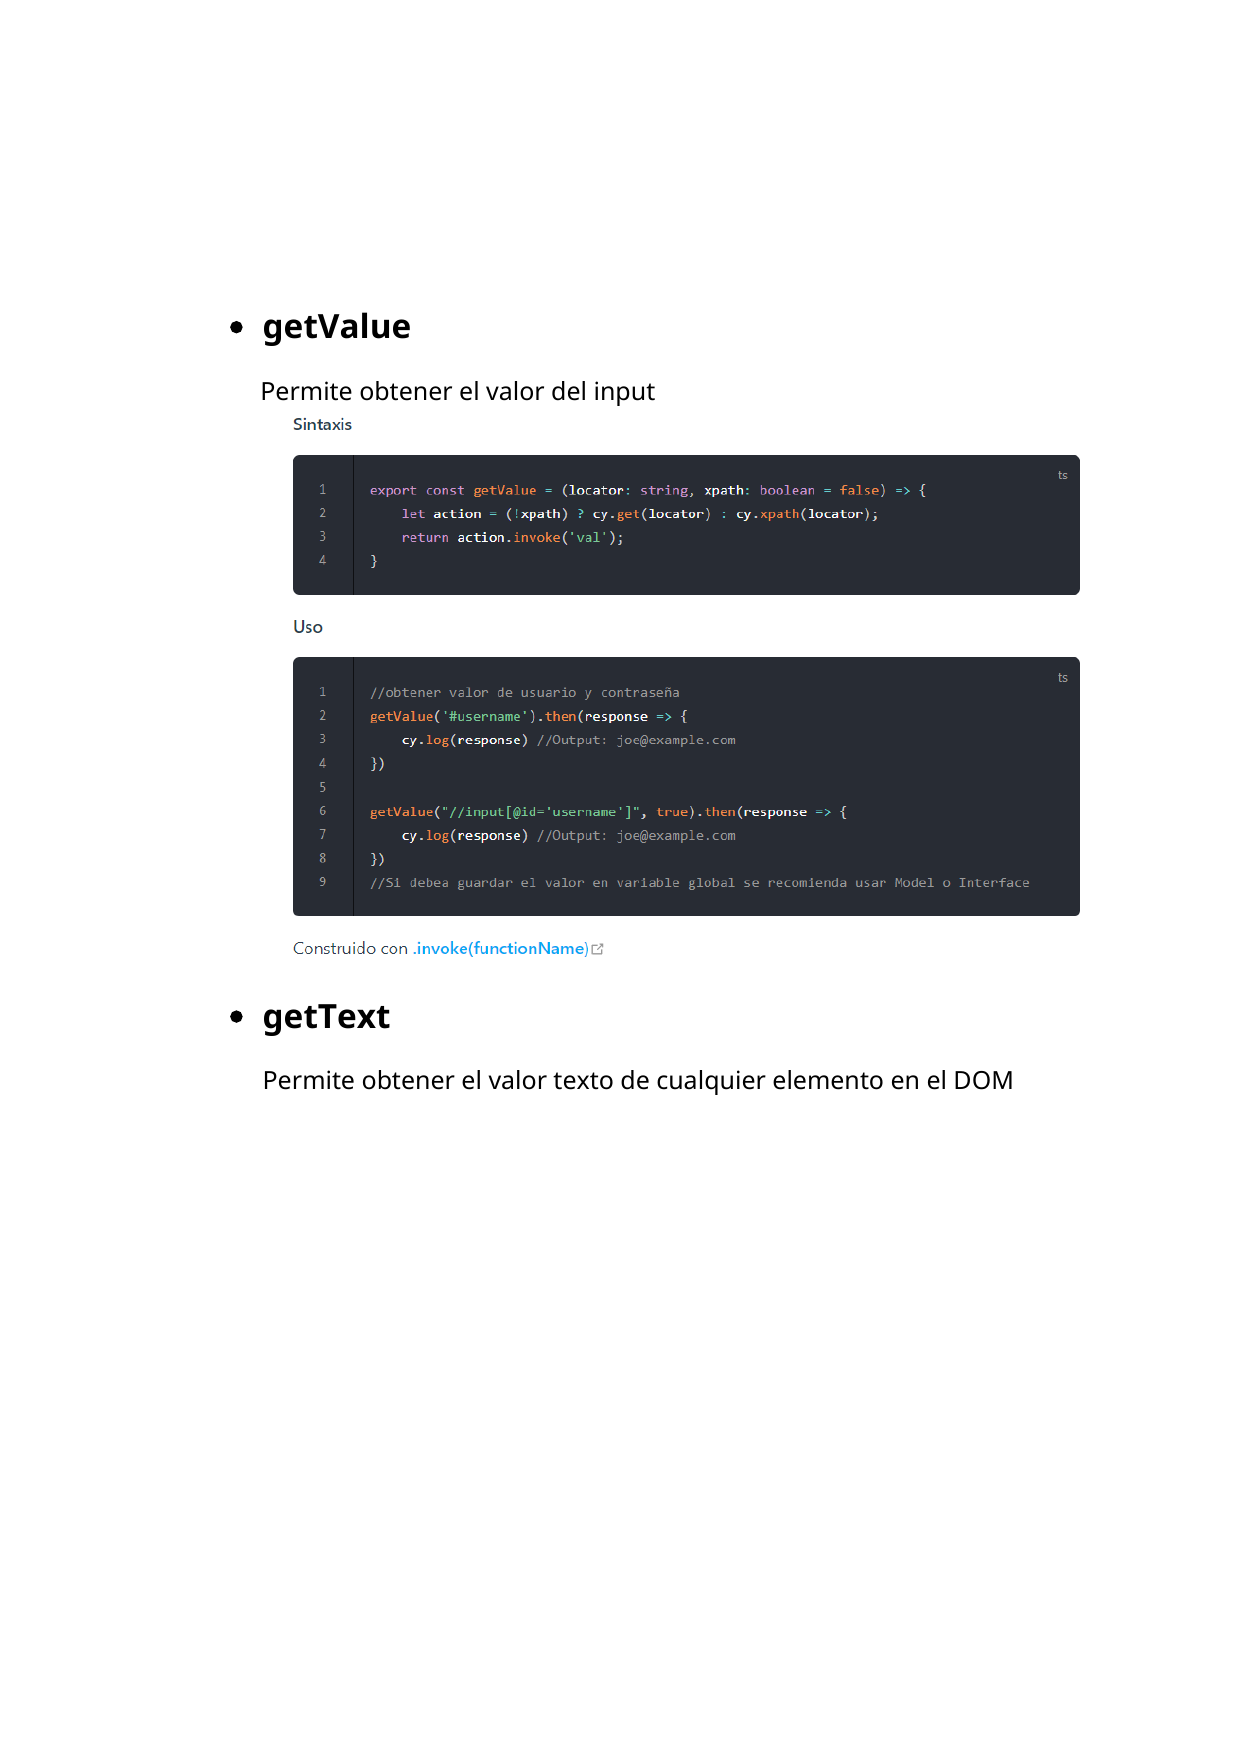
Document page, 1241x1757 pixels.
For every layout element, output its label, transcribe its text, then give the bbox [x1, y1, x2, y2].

list getText [231, 993, 1128, 1038]
picture [289, 407, 1094, 968]
list getValue [231, 303, 1128, 349]
list Permite obtener el valor del input [260, 374, 1128, 408]
list Permite obtener el valor texto de cualquier elemento en el DOM [231, 1063, 1128, 1097]
